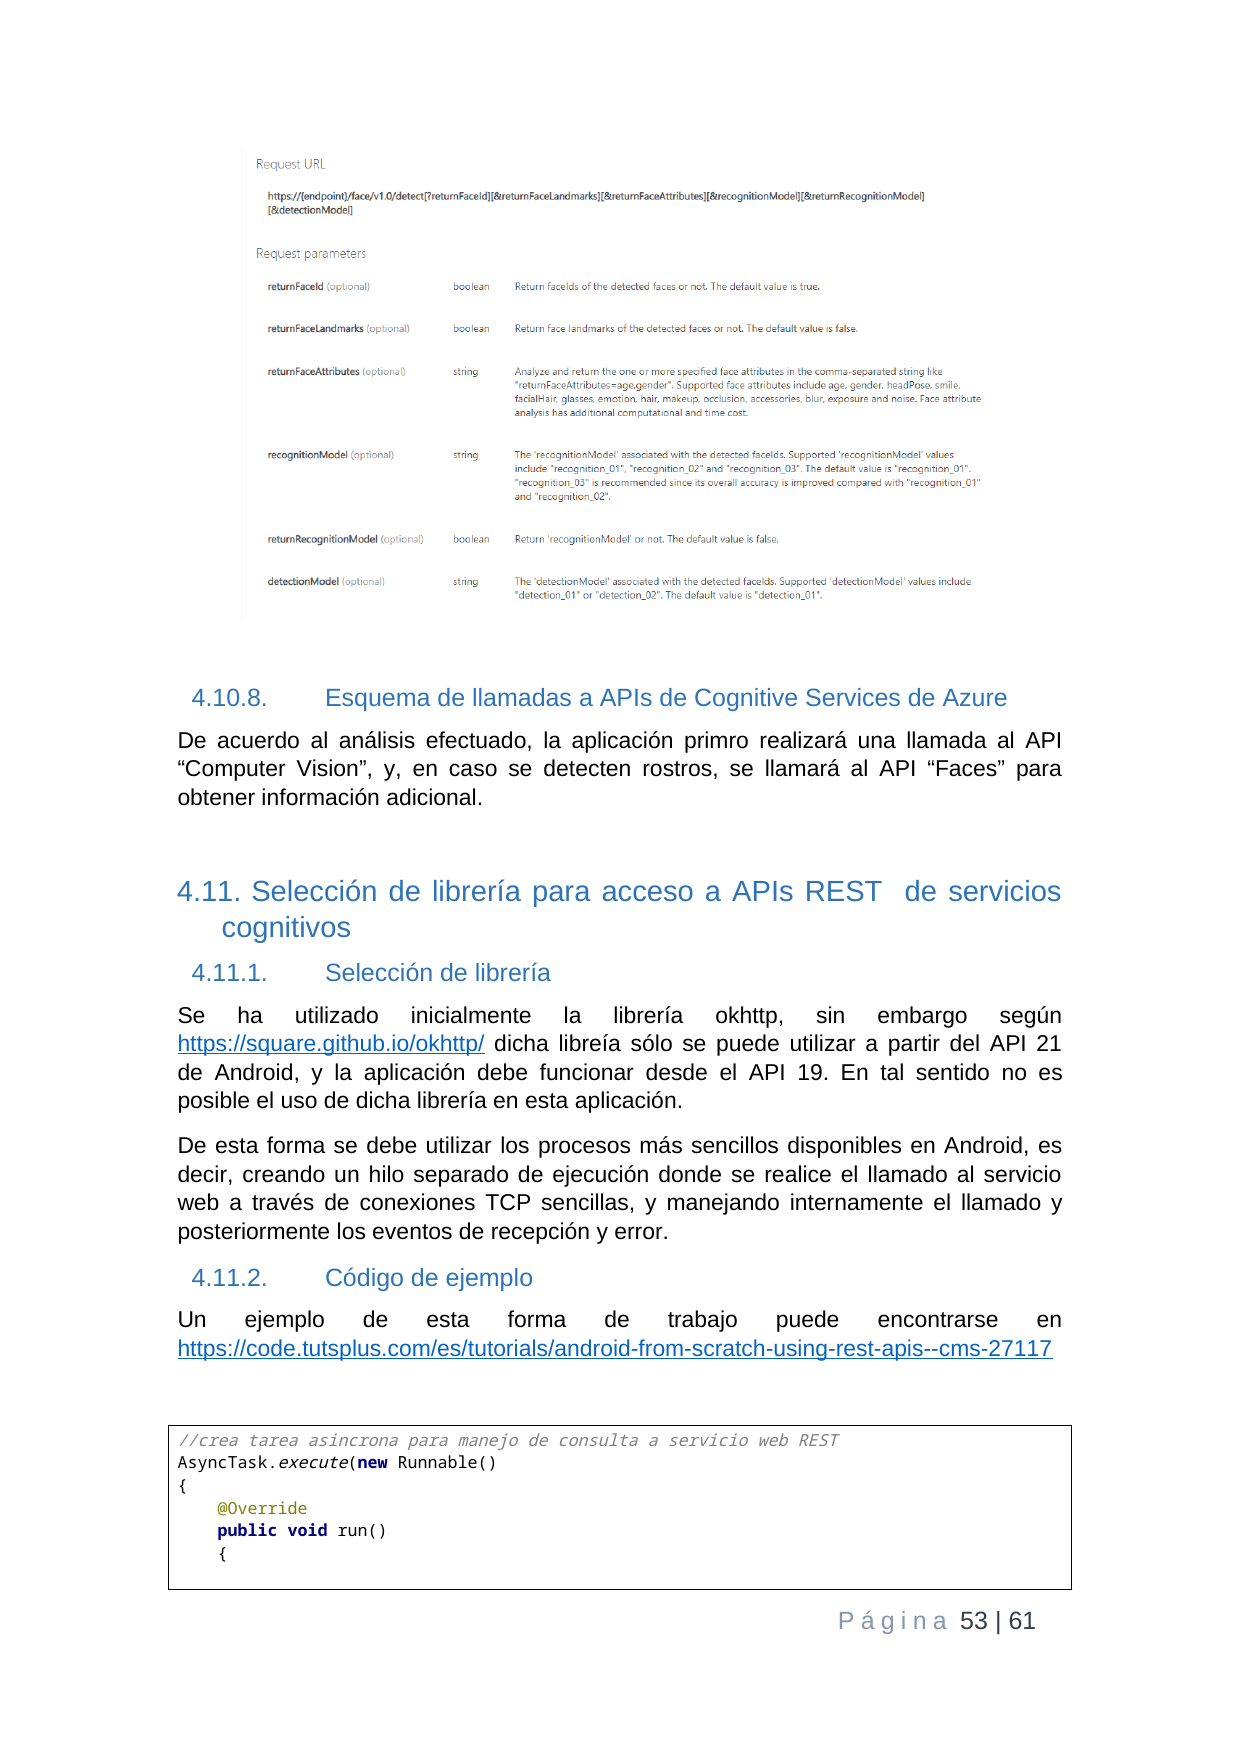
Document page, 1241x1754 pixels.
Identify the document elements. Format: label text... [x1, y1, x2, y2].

subtitle Código de ejemplo [191, 1263, 1063, 1292]
text De acuerdo al análisis efectuado, la aplicación primro realizará una llamada al API “Computer Vision”, y, en caso se detecten rostros, se llamará al API “Faces” para obtener información adicional. [177, 727, 1063, 810]
subtitle Selección de librería para acceso a APIs REST de servicios cognitivos [177, 874, 1063, 943]
text Se ha utilizado inicialmente la librería okhttp, sin embargo según https://square.github.io/okhttp/ dicha libreía sólo se puede utilizar a partir del API 21 de Android, y la aplicación debe funcionar desde el API 19. En tal sentido no es posible el uso de dicha librería en esta aplicación. [177, 1002, 1063, 1114]
subtitle Selección de librería [191, 958, 1063, 987]
picture [241, 147, 999, 620]
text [169, 1426, 1071, 1589]
subtitle Esquema de llamadas a APIs de Cognitive Services de Azure [191, 683, 1063, 712]
text Un ejemplo de esta forma de trabajo puede encontrarse en https://code.tutsplus.com/es/tutorials/android-from-scratch-using-rest-apis--cms-27117 [177, 1306, 1063, 1361]
text De esta forma se debe utilizar los procesos más sencillos disponibles en Android, es decir, creando un hilo separado de ejecución donde se realice el llamado al servicio web a través de conexiones TCP sencillas, y manejando internamente el llamado y posteriormente los eventos de recepción y error. [177, 1132, 1063, 1244]
